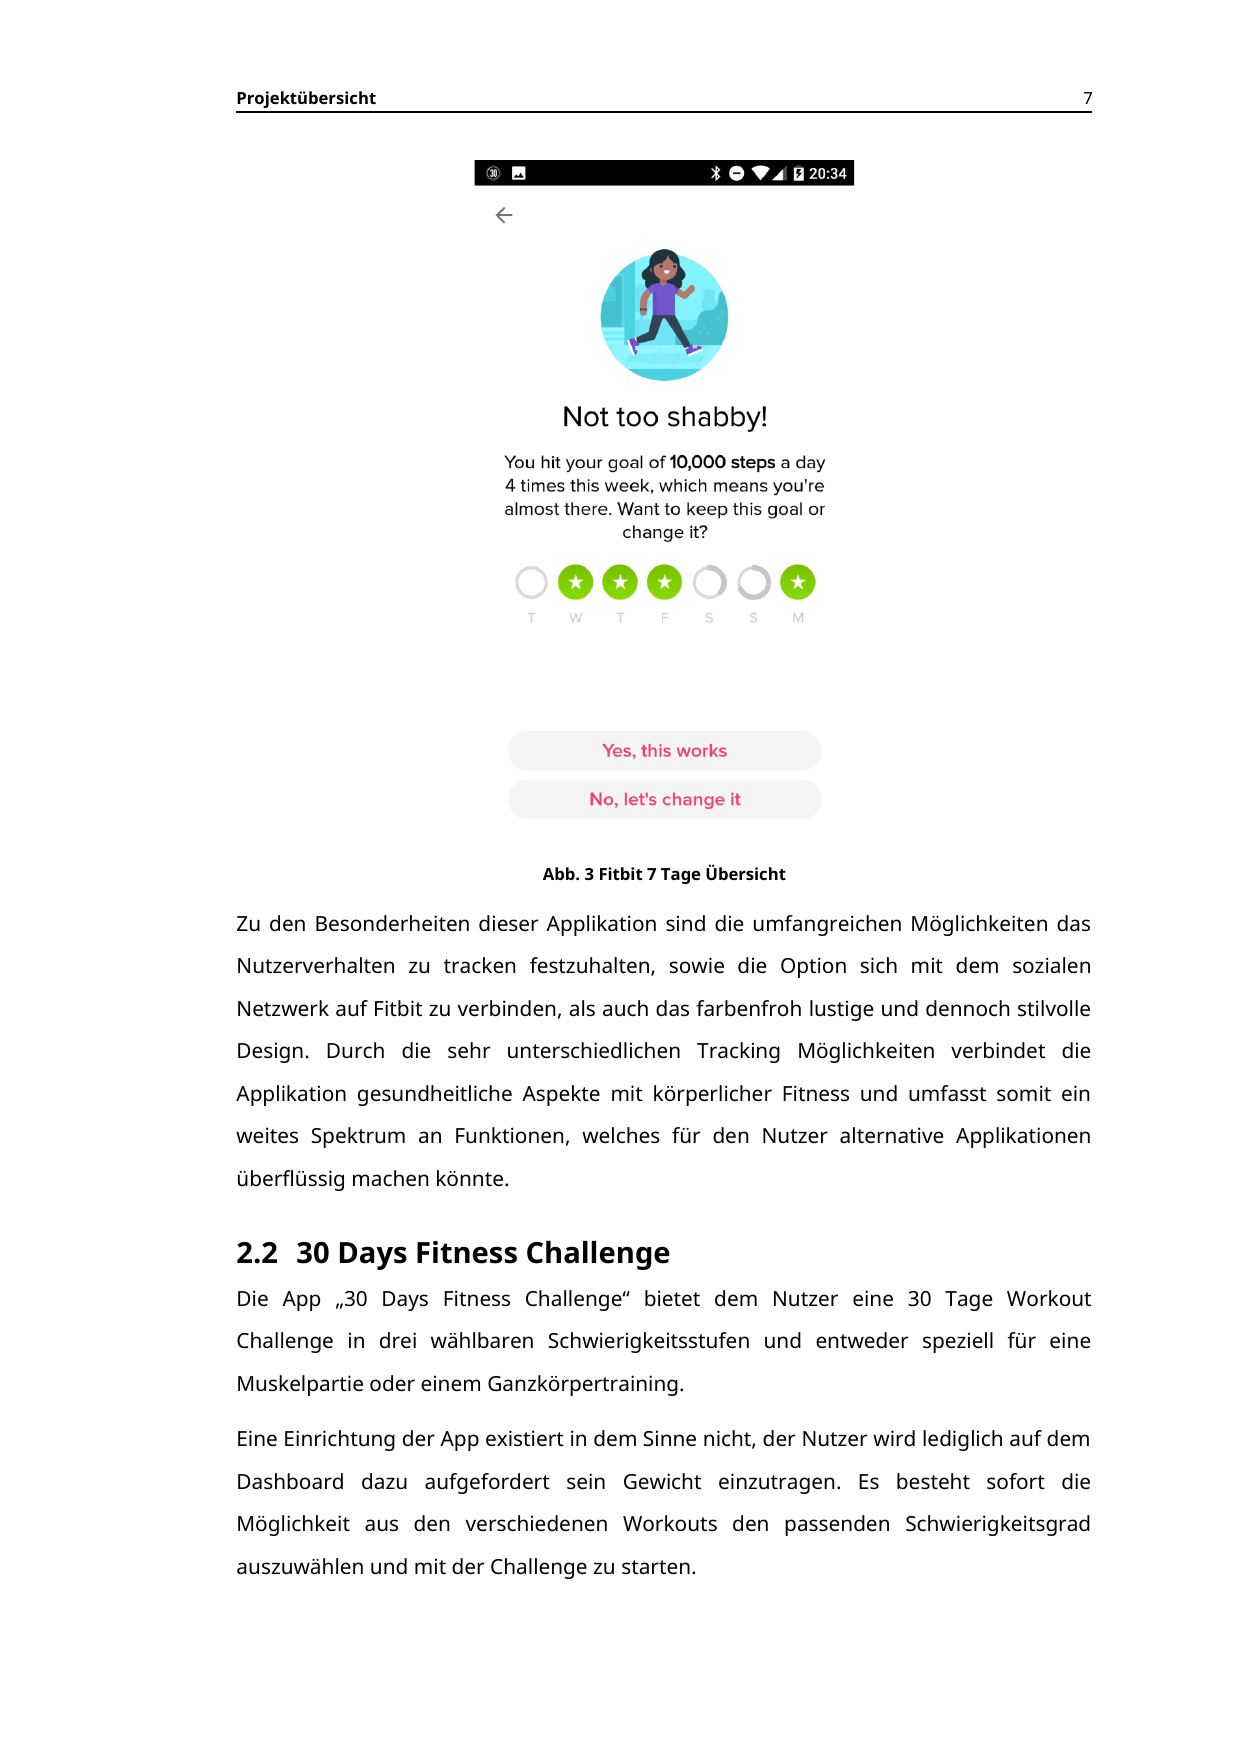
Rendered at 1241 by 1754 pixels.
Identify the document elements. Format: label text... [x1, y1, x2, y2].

text Die App „30 Days Fitness Challenge“ bietet dem Nutzer eine 30 Tage Workout Challenge in drei wählbaren Schwierigkeitsstufen und entweder speziell für eine Muskelpartie oder einem Ganzkörpertraining. [236, 1284, 1092, 1398]
subtitle 30 Days Fitness Challenge [236, 1232, 1092, 1272]
picture [474, 160, 855, 836]
text Eine Einrichtung der App existiert in dem Sinne nicht, der Nutzer wird lediglich auf dem Dashboard dazu aufgefordert sein Gewicht einzutragen. Es besteht sofort die Möglichkeit aus den verschiedenen Workouts den passenden Schwierigkeitsgrad auszuwählen und mit der Challenge zu starten. [236, 1424, 1092, 1581]
text Zu den Besonderheiten dieser Applikation sind die umfangreichen Möglichkeiten das Nutzerverhalten zu tracken festzuhalten, sowie die Option sich mit dem sozialen Netzwerk auf Fitbit zu verbinden, als auch das farbenfroh lustige und dennoch stilvolle Design. Durch die sehr unterschiedlichen Tracking Möglichkeiten verbindet die Applikation gesundheitliche Aspekte mit körperlicher Fitness und umfasst somit ein weites Spektrum an Funktionen, welches für den Nutzer alternative Applikationen überflüssig machen könnte. [236, 909, 1092, 1193]
